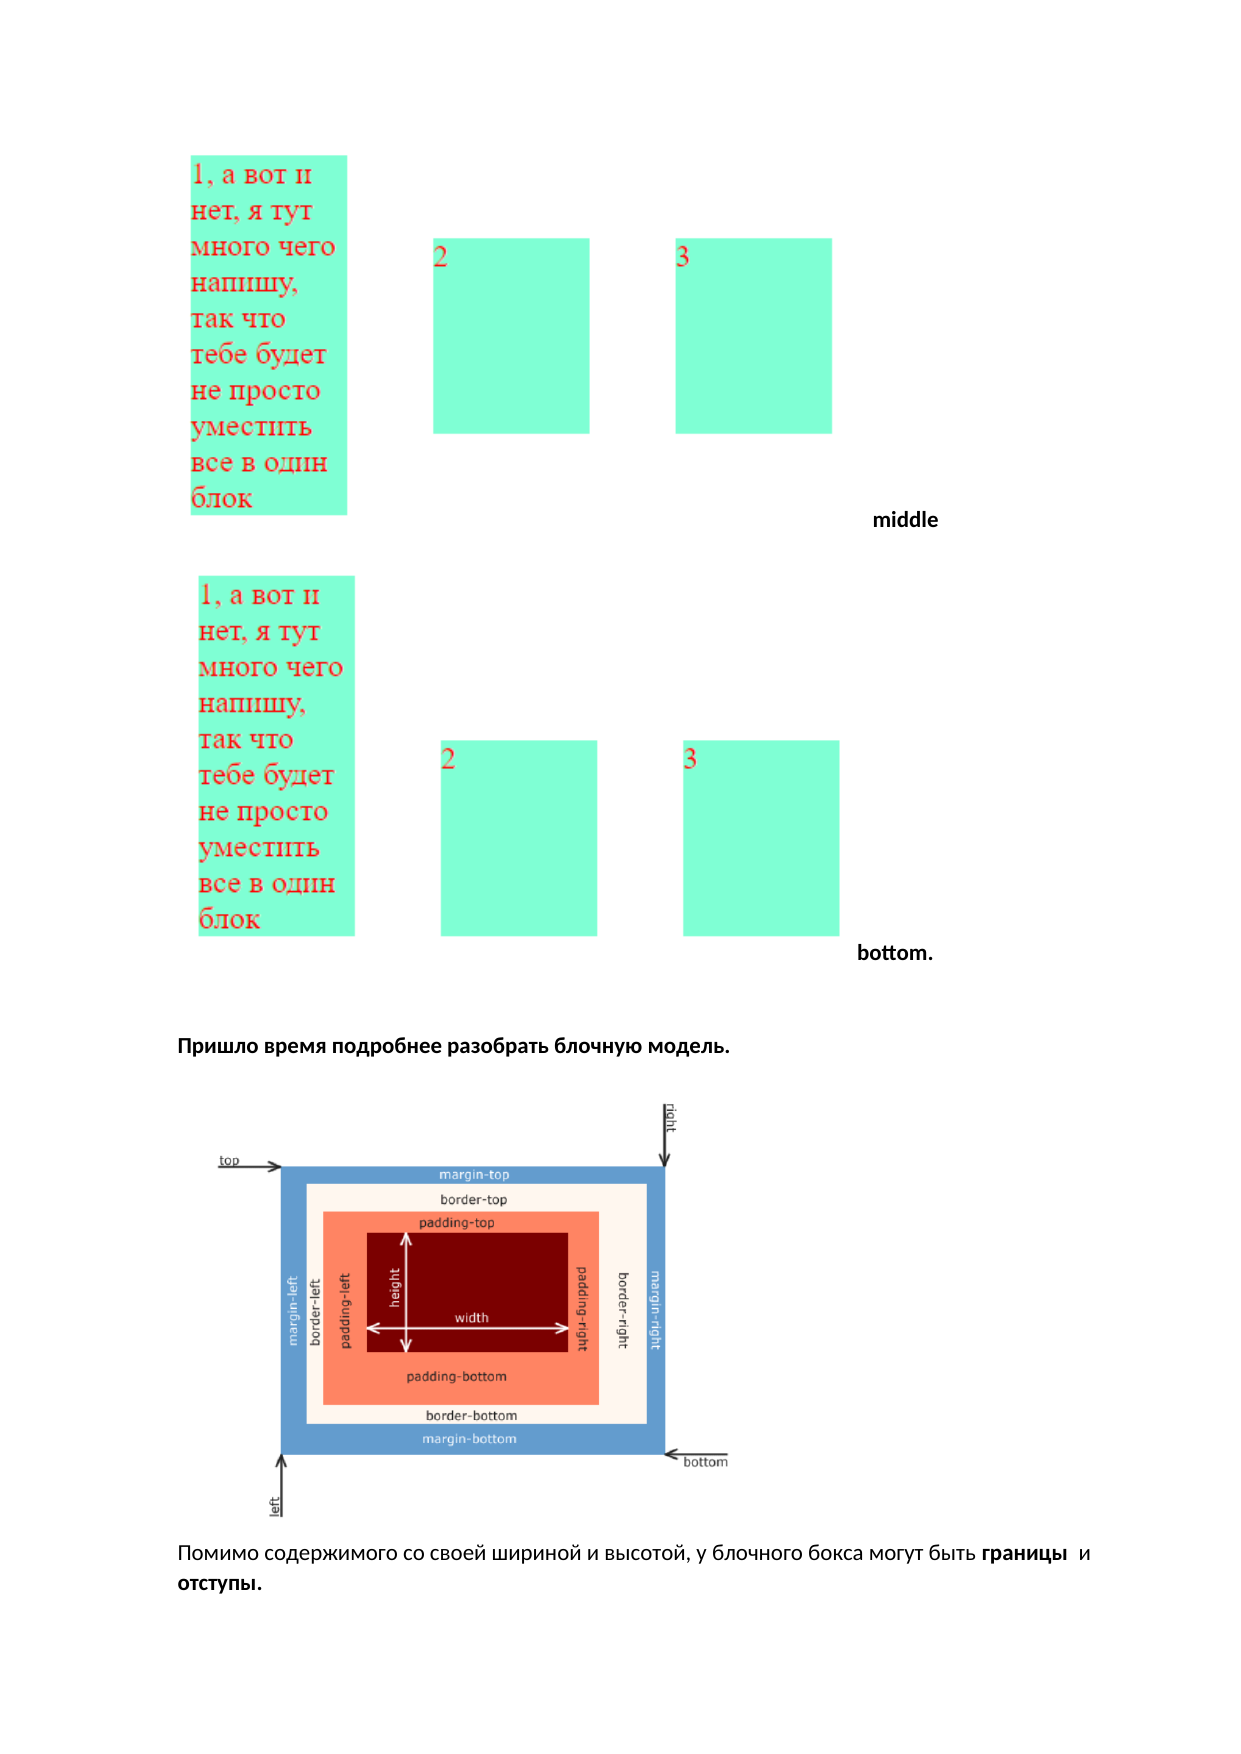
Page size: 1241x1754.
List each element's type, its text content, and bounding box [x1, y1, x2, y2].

picture [177, 1078, 776, 1520]
picture [177, 552, 857, 960]
picture [177, 118, 873, 528]
text Пришло время подробнее разобрать блочную модель. [177, 1031, 1152, 1059]
text Помимо содержимого со своей шириной и высотой, у блочного бокса могут быть границы и отступы. [177, 1538, 1152, 1596]
